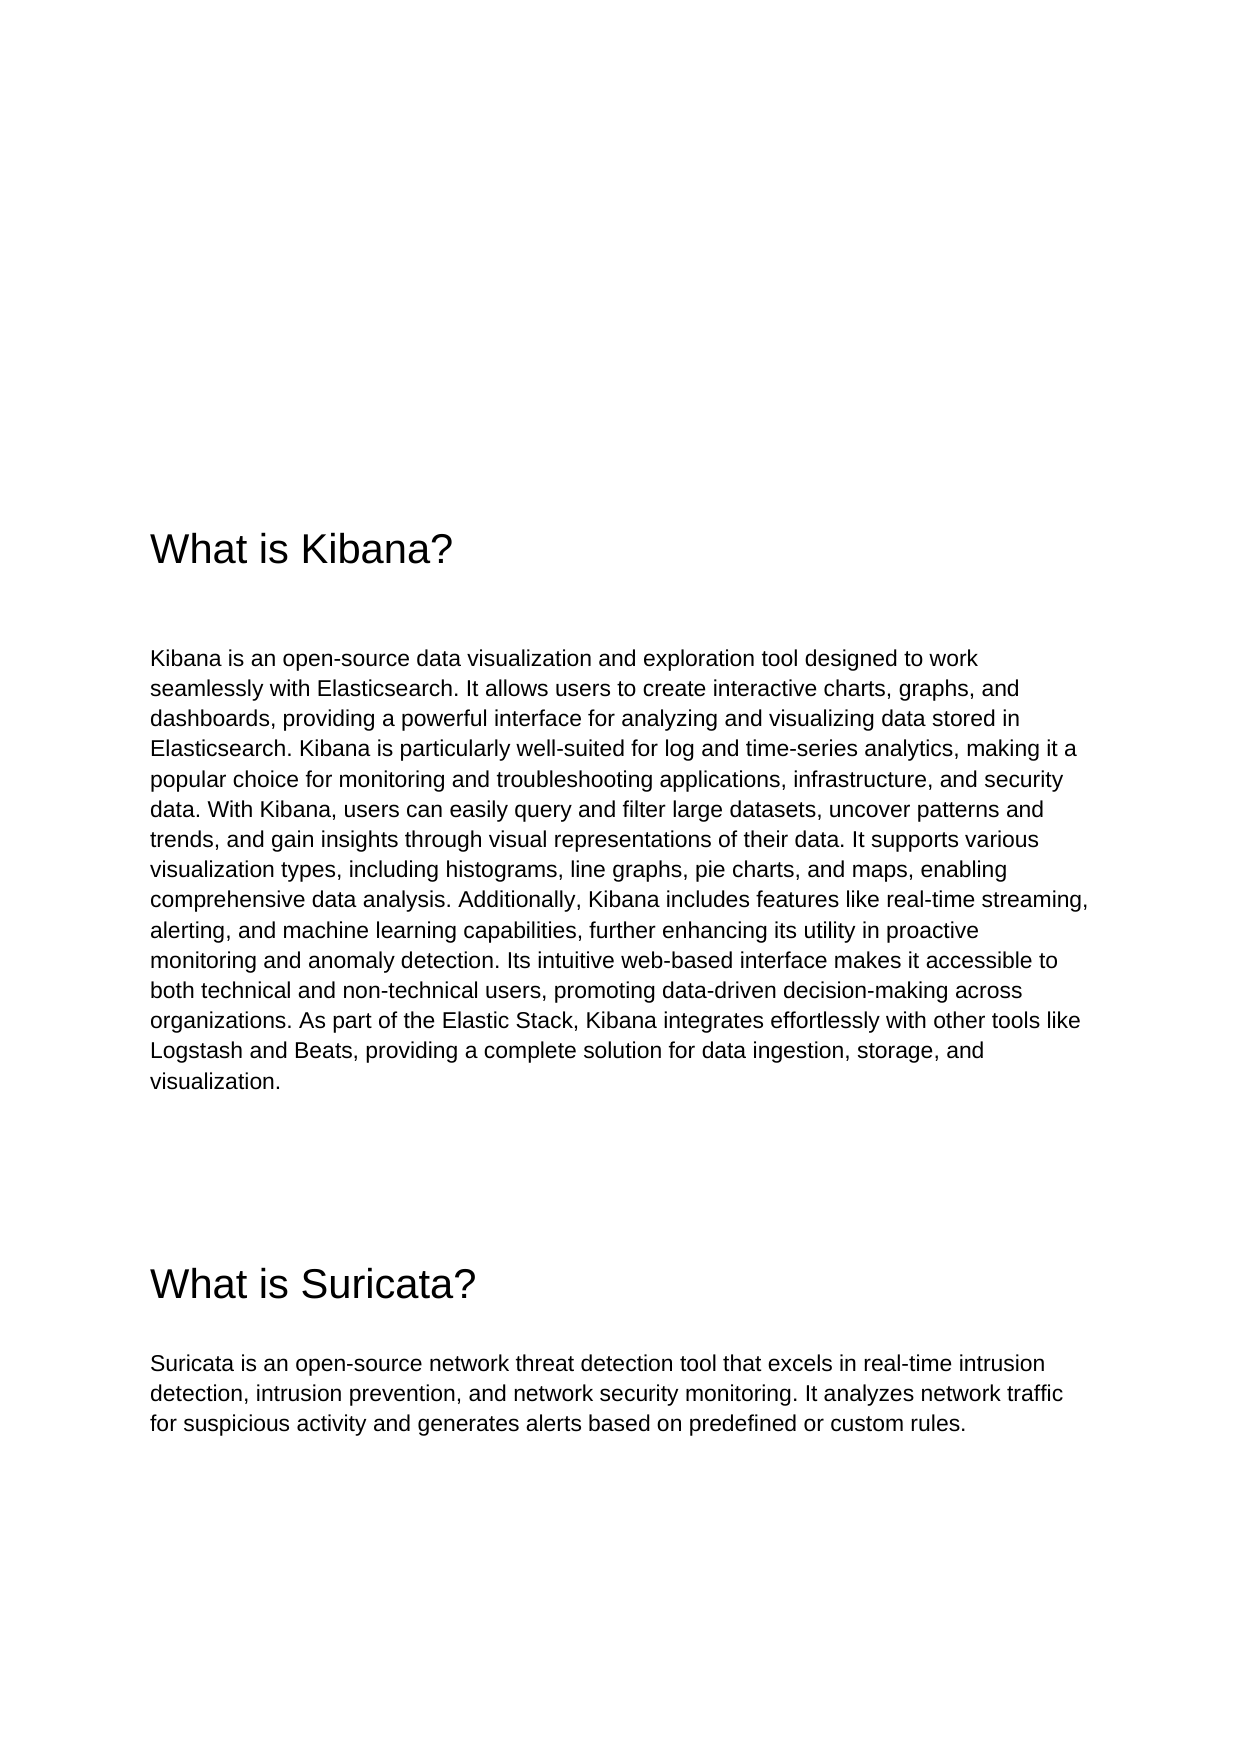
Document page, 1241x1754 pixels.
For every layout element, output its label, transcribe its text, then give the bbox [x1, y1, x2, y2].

text Kibana is an open-source data visualization and exploration tool designed to work seamlessly with Elasticsearch. It allows users to create interactive charts, graphs, and dashboards, providing a powerful interface for analyzing and visualizing data stored in Elasticsearch. Kibana is particularly well-suited for log and time-series analytics, making it a popular choice for monitoring and troubleshooting applications, infrastructure, and security data. With Kibana, users can easily query and filter large datasets, uncover patterns and trends, and gain insights through visual representations of their data. It supports various visualization types, including histograms, line graphs, pie charts, and maps, enabling comprehensive data analysis. Additionally, Kibana includes features like real-time streaming, alerting, and machine learning capabilities, further enhancing its utility in proactive monitoring and anomaly detection. Its intuitive web-based interface makes it accessible to both technical and non-technical users, promoting data-driven decision-making across organizations. As part of the Elastic Stack, Kibana integrates effortlessly with other tools like Logstash and Beats, providing a complete solution for data ingestion, storage, and visualization. [150, 645, 1090, 1094]
subtitle What is Kibana? [150, 524, 1090, 572]
text Suricata is an open-source network threat detection tool that excels in real-time intrusion detection, intrusion prevention, and network security monitoring. It analyzes network traffic for suspicious activity and generates alerts based on predefined or custom rules. [150, 1350, 1090, 1437]
subtitle What is Suricata? [150, 1259, 1090, 1307]
